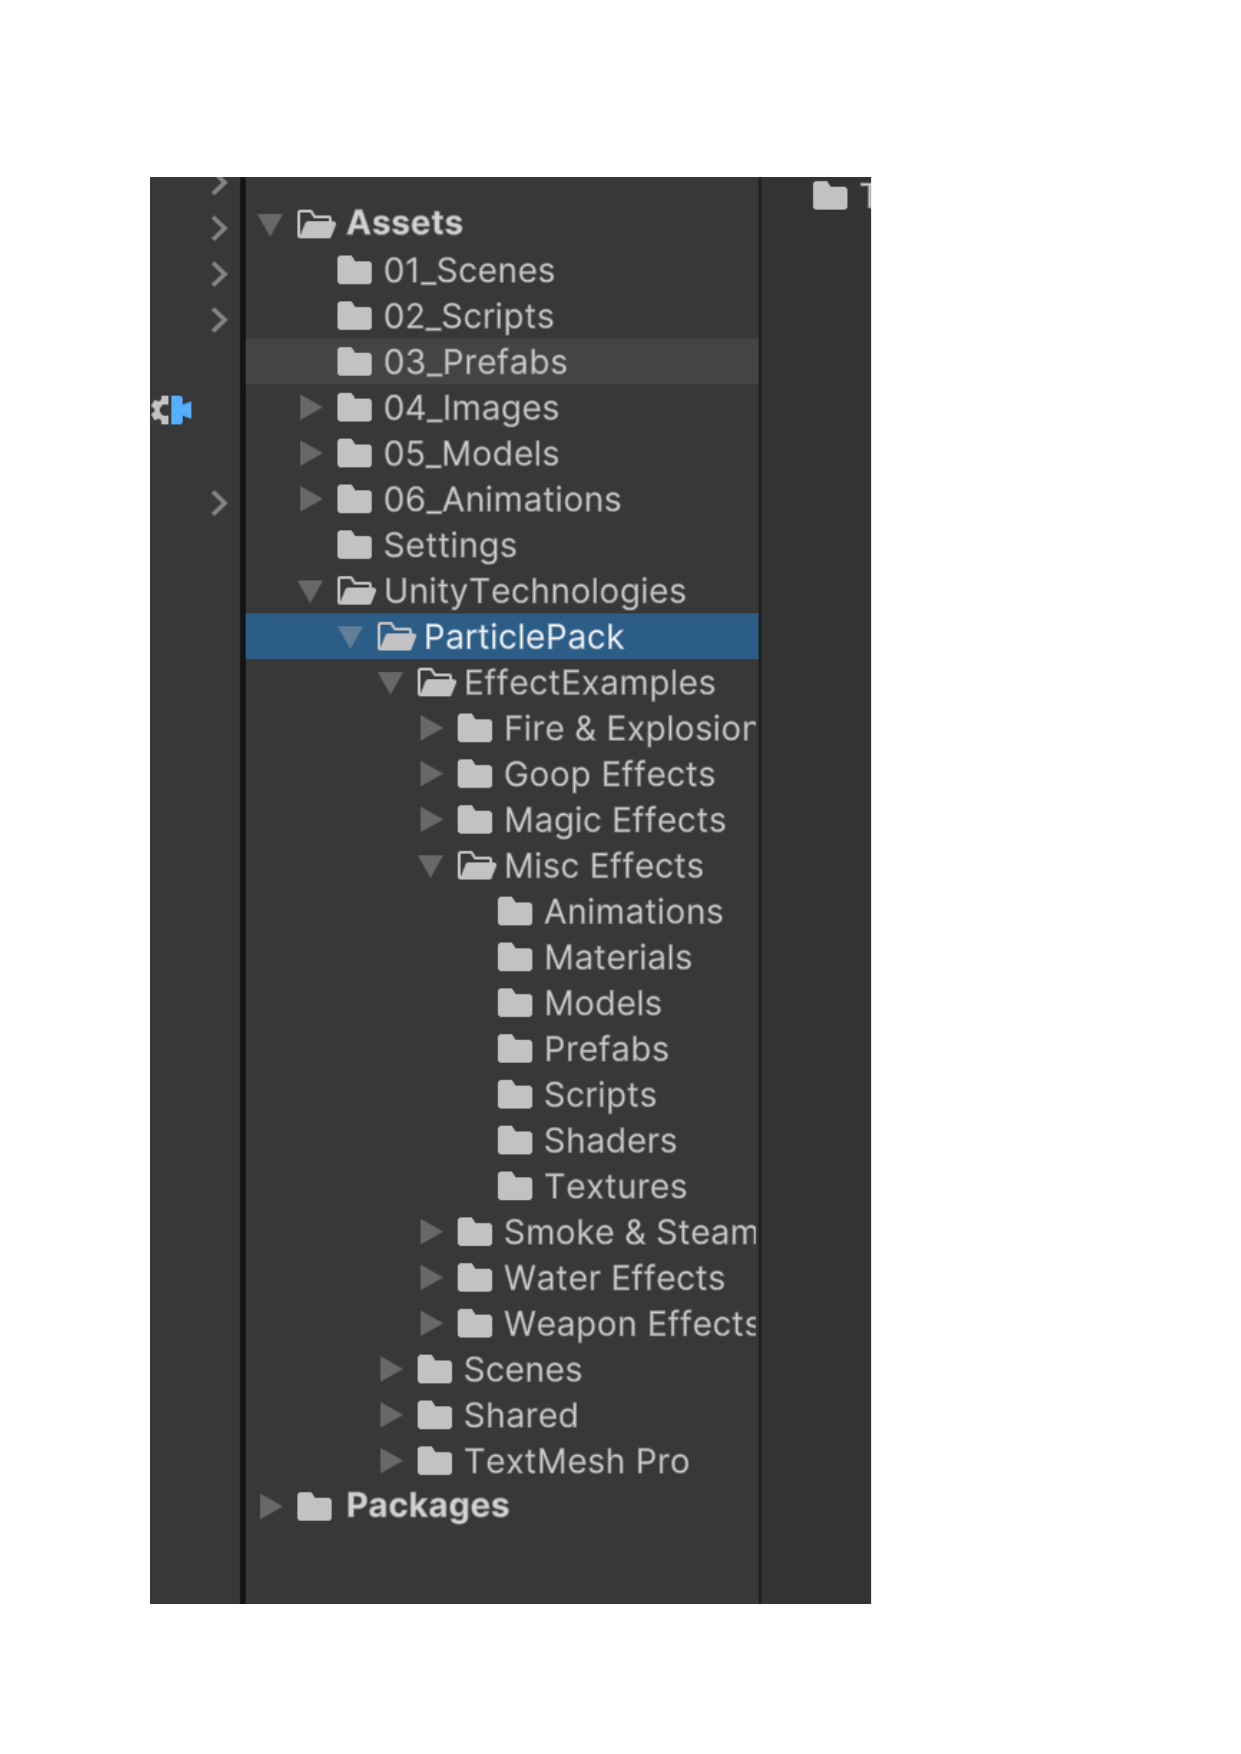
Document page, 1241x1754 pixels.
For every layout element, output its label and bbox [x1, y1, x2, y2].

picture [150, 177, 872, 1604]
